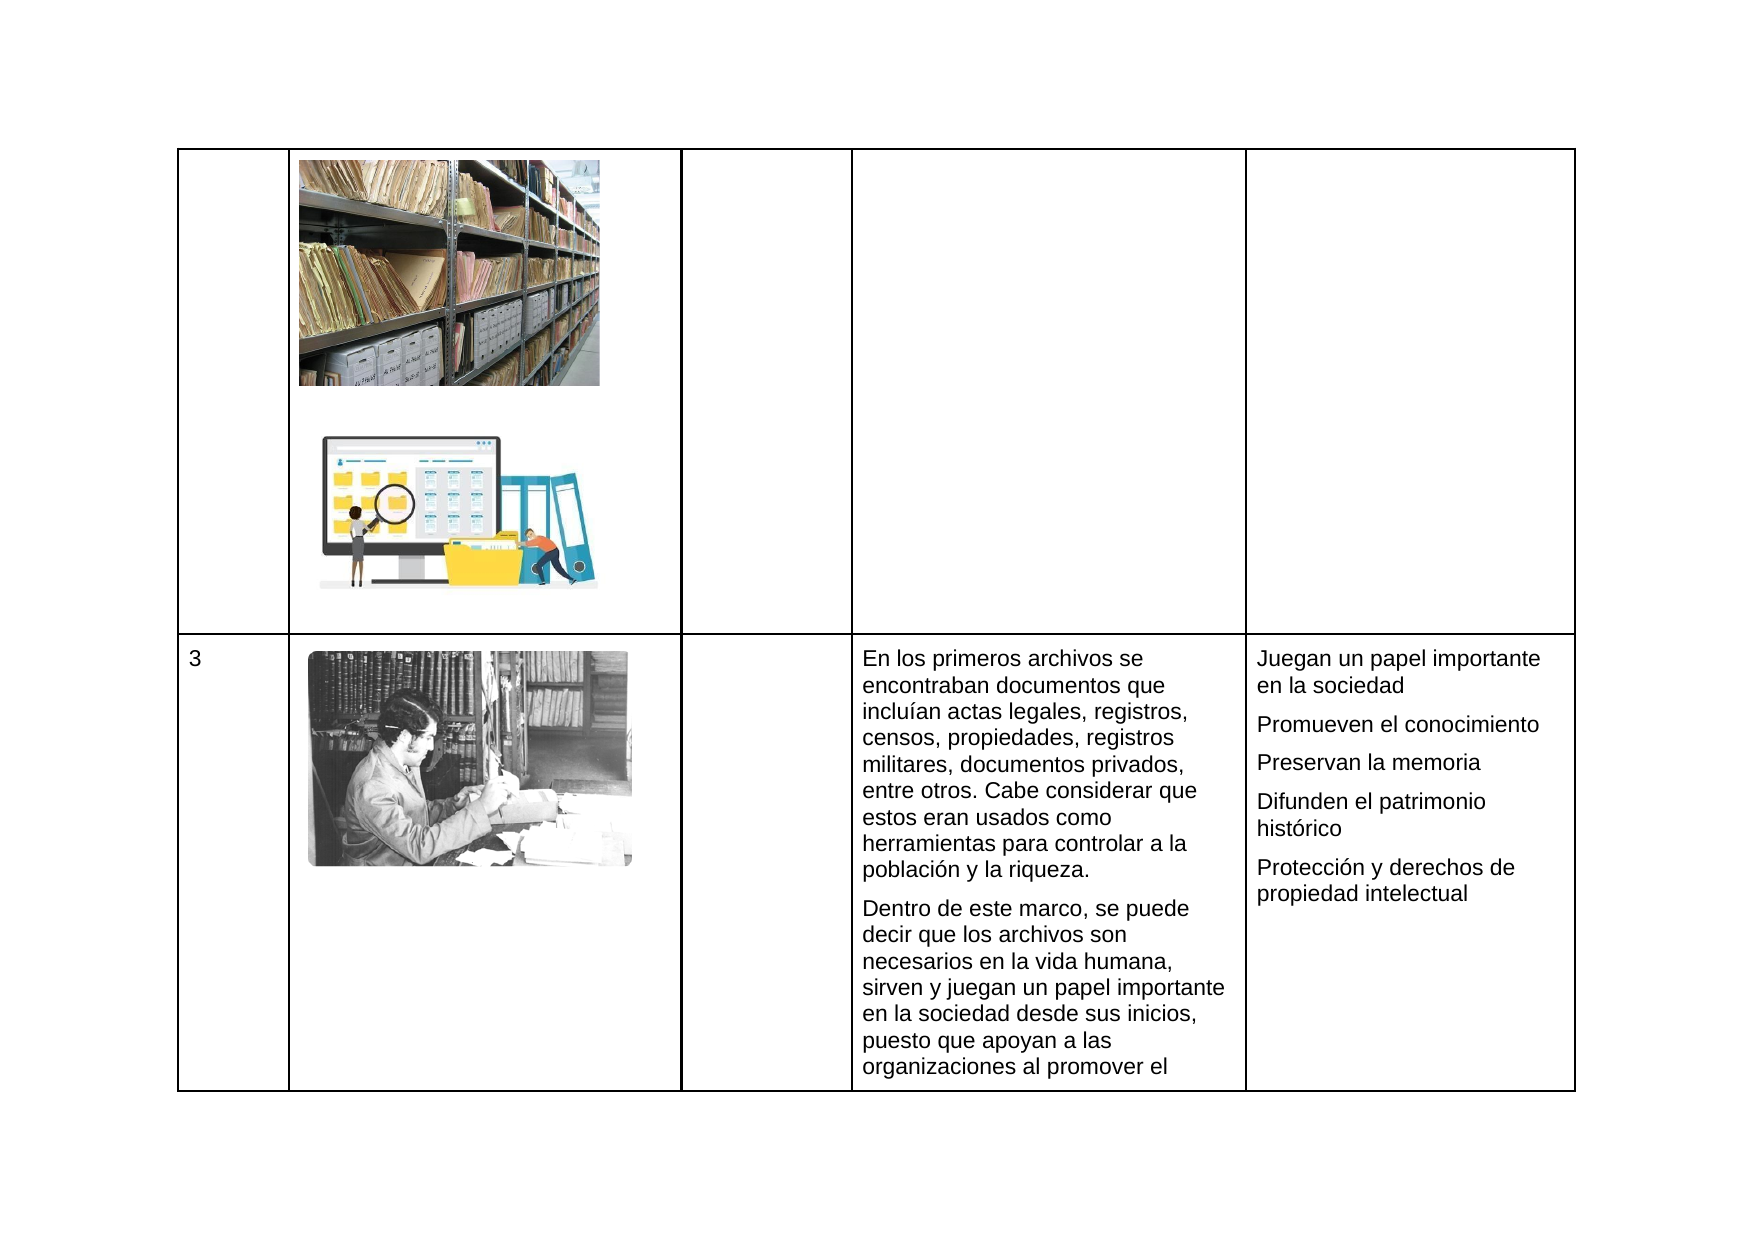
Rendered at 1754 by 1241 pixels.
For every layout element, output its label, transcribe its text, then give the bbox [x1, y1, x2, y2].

table_cell 2 [179, 150, 288, 633]
table_cell [290, 635, 680, 1090]
table_cell [683, 635, 851, 1090]
table_cell 3 [179, 635, 288, 1090]
picture [299, 398, 618, 610]
table_cell [290, 150, 680, 633]
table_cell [1247, 150, 1574, 633]
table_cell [1247, 635, 1574, 1090]
picture [299, 160, 600, 386]
picture [299, 645, 638, 871]
table_cell [683, 150, 851, 633]
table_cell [853, 150, 1245, 633]
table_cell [853, 635, 1245, 1090]
